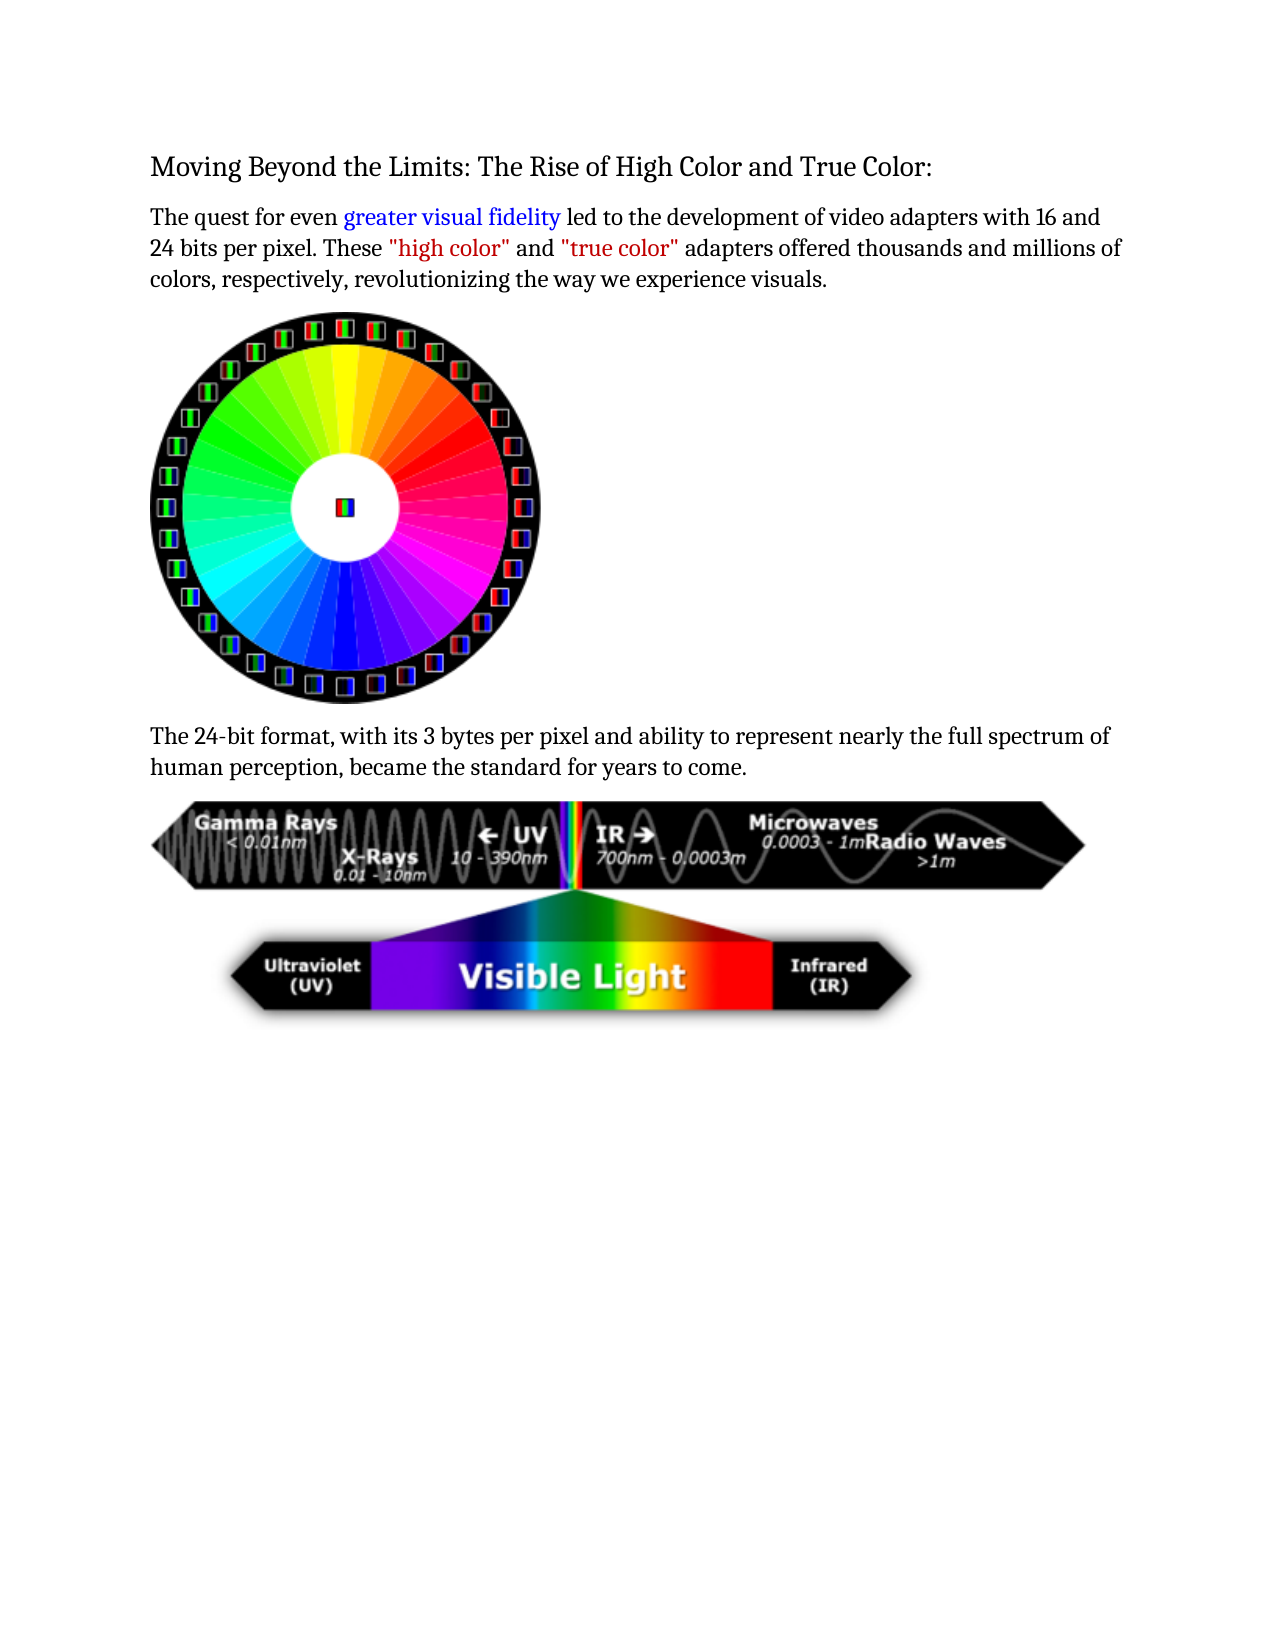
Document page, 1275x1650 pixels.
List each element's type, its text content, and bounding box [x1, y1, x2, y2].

text Moving Beyond the Limits: The Rise of High Color and True Color: [150, 150, 1125, 183]
picture [150, 801, 1087, 1030]
picture [150, 312, 541, 704]
text The 24-bit format, with its 3 bytes per pixel and ability to represent nearly the full spectrum of human perception, became the standard for years to come. [150, 722, 1125, 782]
text The quest for even greater visual fidelity led to the development of video adapters with 16 and 24 bits per pixel. These "high color" and "true color" adapters offered thousands and millions of colors, respectively, revolutionizing the way we experience visuals. [150, 203, 1125, 294]
